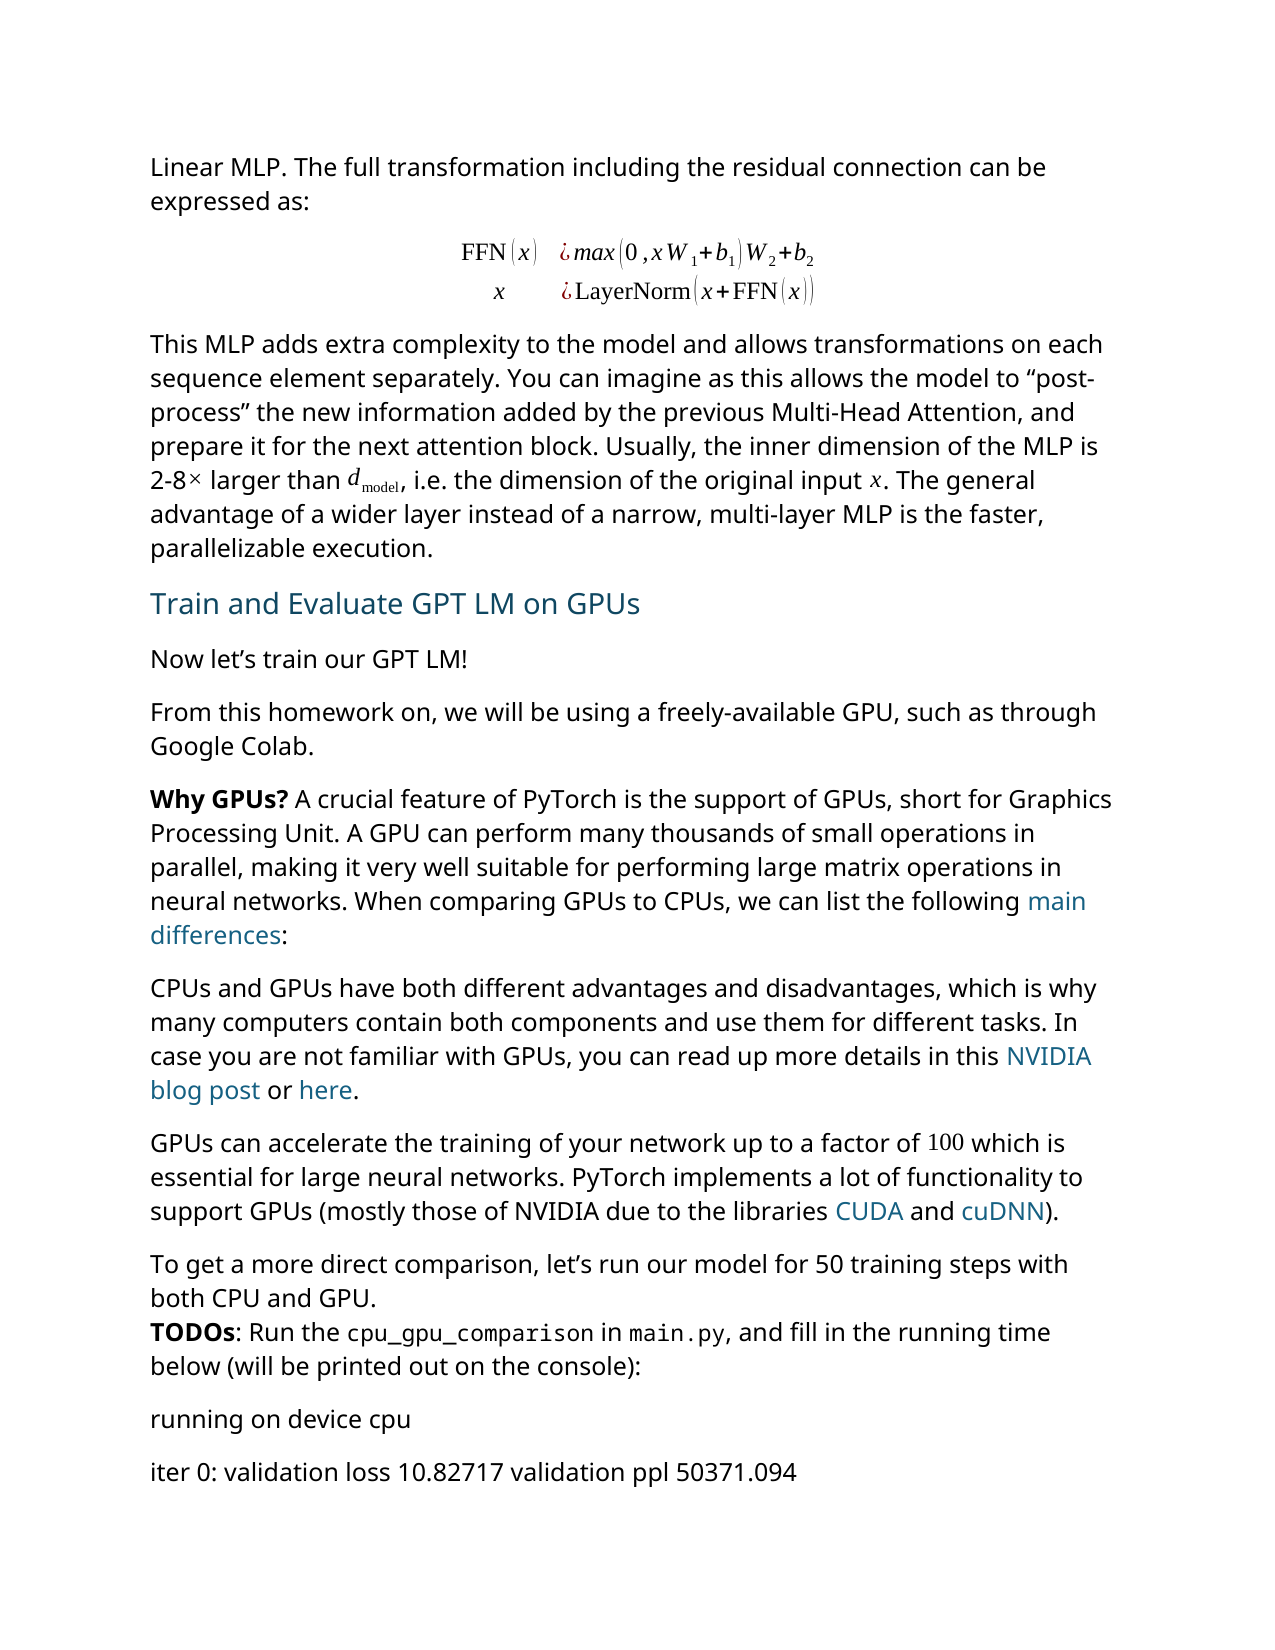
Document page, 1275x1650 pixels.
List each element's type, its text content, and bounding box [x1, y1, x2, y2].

text From this homework on, we will be using a freely-available GPU, such as through Google Colab. [150, 695, 1125, 763]
text Now let’s train our GPT LM! [150, 642, 1125, 676]
text iter 0: validation loss 10.82717 validation ppl 50371.094 [150, 1454, 1125, 1489]
text To get a more direct comparison, let’s run our model for 50 training steps with both CPU and GPU. TODOs: Run the cpu_gpu_comparison in main.py, and fill in the running time below (will be printed out on the console): [150, 1247, 1125, 1383]
text This MLP adds extra complexity to the model and allows transformations on each sequence element separately. You can imagine as this allows the model to “post-process” the new information added by the previous Multi-Head Attention, and prepare it for the next attention block. Usually, the inner dimension of the MLP is 2-8 larger than , i.e. the dimension of the original input . The general advantage of a wider layer instead of a narrow, multi-layer MLP is the faster, parallelizable execution. [150, 326, 1125, 565]
text Why GPUs? A crucial feature of PyTorch is the support of GPUs, short for Graphics Processing Unit. A GPU can perform many thousands of small operations in parallel, making it very well suitable for performing large matrix operations in neural networks. When comparing GPUs to CPUs, we can list the following main differences: [150, 782, 1125, 952]
subtitle Train and Evaluate GPT LM on GPUs [150, 584, 1125, 623]
text running on device cpu [150, 1402, 1125, 1436]
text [150, 150, 1125, 218]
text GPUs can accelerate the training of your network up to a factor of which is essential for large neural networks. PyTorch implements a lot of functionality to support GPUs (mostly those of NVIDIA due to the libraries CUDA and cuDNN). [150, 1126, 1125, 1228]
text CPUs and GPUs have both different advantages and disadvantages, which is why many computers contain both components and use them for different tasks. In case you are not familiar with GPUs, you can read up more details in this NVIDIA blog post or here. [150, 971, 1125, 1107]
